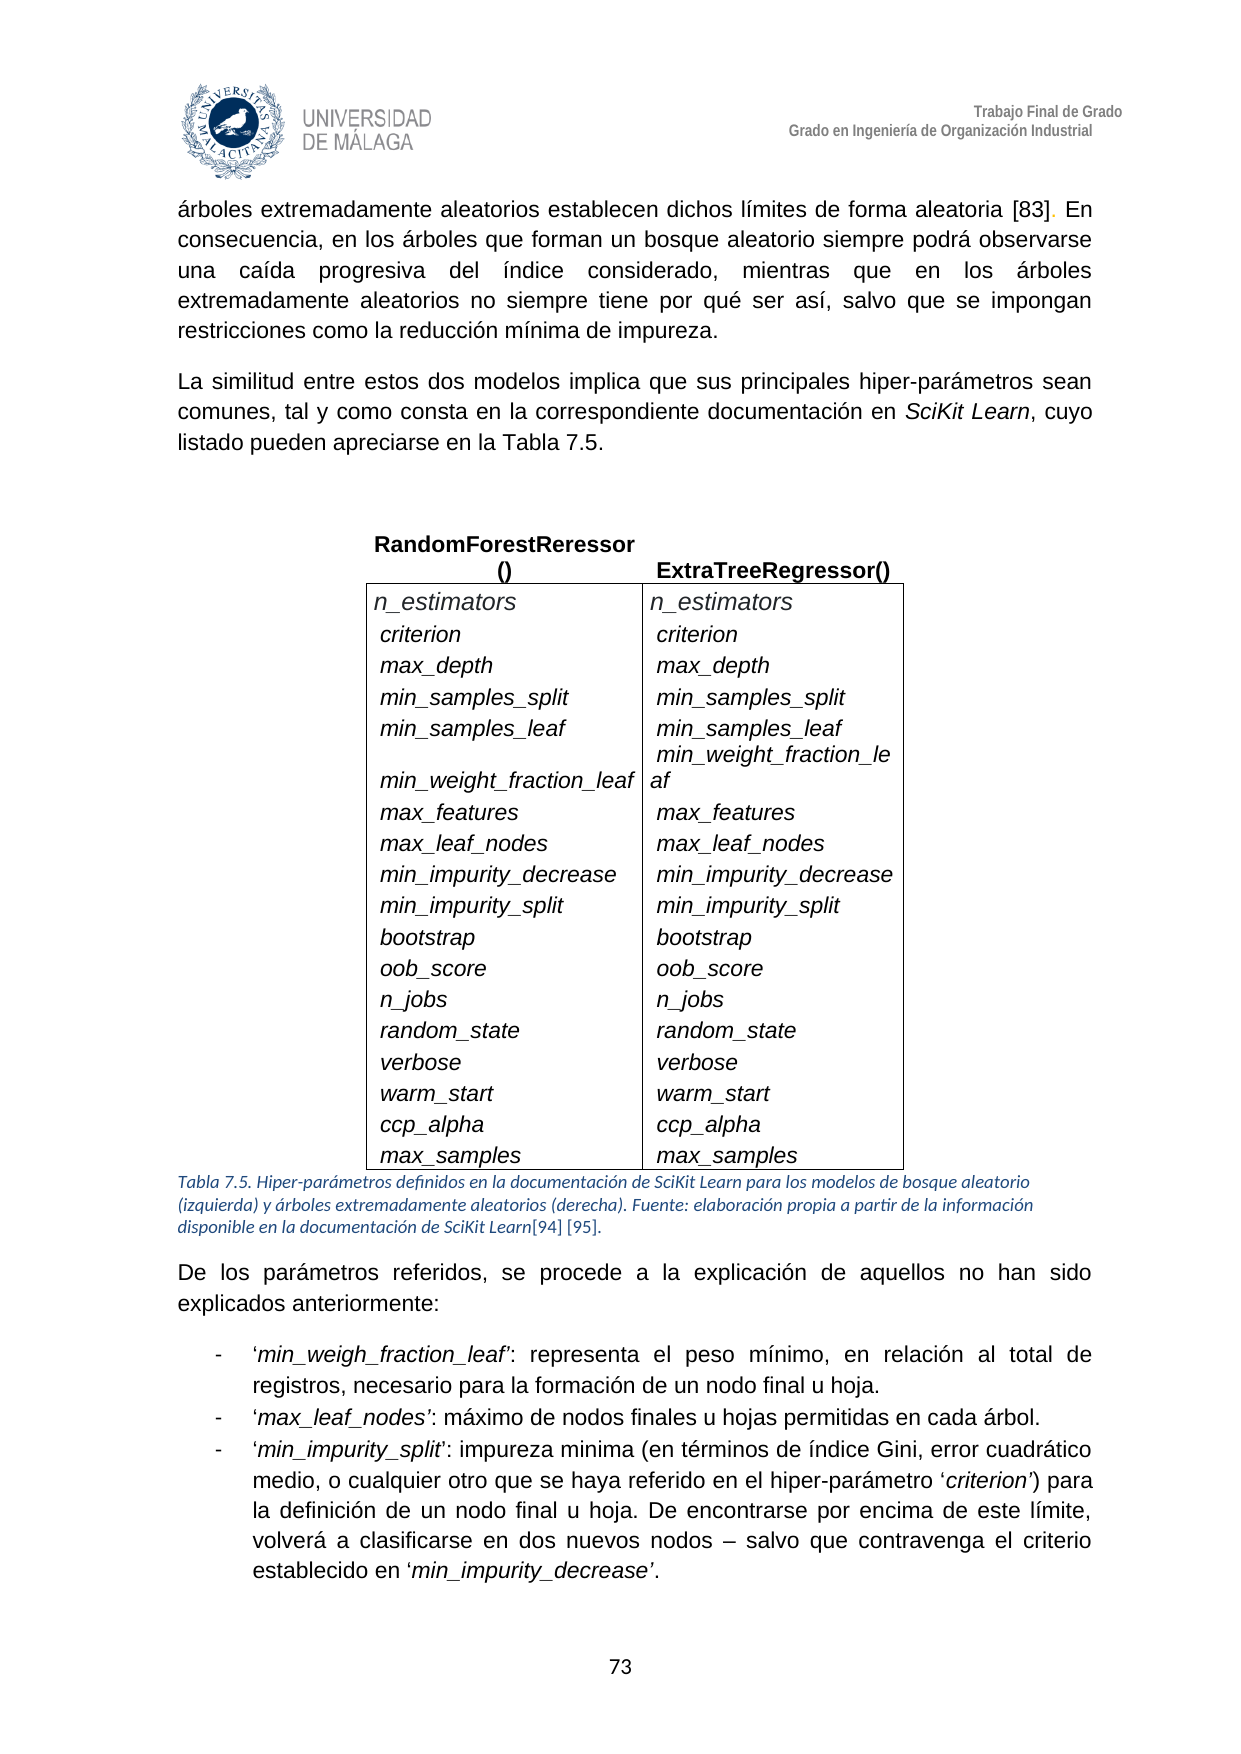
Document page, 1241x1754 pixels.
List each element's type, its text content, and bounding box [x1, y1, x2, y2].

table_cell bootstrap [367, 919, 642, 950]
table_cell max_leaf_nodes [367, 825, 642, 856]
table_cell ccp_alpha [367, 1106, 642, 1137]
table_cell verbose [643, 1044, 903, 1075]
table_cell n_jobs [367, 981, 642, 1012]
table_cell random_state [367, 1013, 642, 1044]
table_cell max_depth [643, 647, 903, 678]
table_header ExtraTreeRegressor() [643, 531, 904, 583]
table_cell min_weight_fraction_leaf [367, 741, 642, 794]
table_cell n_jobs [643, 981, 903, 1012]
table_cell warm_start [643, 1075, 903, 1106]
table_cell warm_start [367, 1075, 642, 1106]
table_cell max_leaf_nodes [643, 825, 903, 856]
table_cell criterion [643, 616, 903, 647]
table_cell min_samples_leaf [643, 710, 903, 741]
list ‘min_impurity_split’: impureza minima (en términos de índice Gini, error cuadrático medio, o cualquier otro que se haya referido en el hiper-parámetro ‘criterion’) para la definición de un nodo final u hoja. De encontrarse por encima de este límite, volverá a clasificarse en dos nuevos nodos – salvo que contravenga el criterio establecido en ‘min_impurity_decrease’. [215, 1435, 1093, 1584]
table_cell n_estimators [367, 584, 642, 616]
table_cell n_estimators [643, 584, 903, 616]
list ‘max_leaf_nodes’: máximo de nodos finales u hojas permitidas en cada árbol. [215, 1403, 1093, 1431]
picture [176, 73, 444, 185]
table_cell oob_score [643, 950, 903, 981]
table_cell max_depth [367, 647, 642, 678]
table_cell oob_score [367, 950, 642, 981]
table_cell ccp_alpha [643, 1106, 903, 1137]
table_cell max_features [367, 794, 642, 825]
table_cell min_samples_split [643, 679, 903, 710]
table_cell max_samples [367, 1138, 642, 1169]
table_cell min_samples_split [367, 679, 642, 710]
table_cell max_features [643, 794, 903, 825]
table_cell random_state [643, 1013, 903, 1044]
table_cell max_samples [643, 1138, 903, 1169]
table_cell bootstrap [643, 919, 903, 950]
text De los parámetros referidos, se procede a la explicación de aquellos no han sido explicados anteriormente: [177, 1259, 1093, 1316]
table_cell min_impurity_split [367, 888, 642, 919]
table_cell verbose [367, 1044, 642, 1075]
table_cell min_impurity_decrease [367, 856, 642, 887]
table_cell min_weight_fraction_leaf [643, 741, 903, 794]
table_cell min_impurity_split [643, 888, 903, 919]
table_header RandomForestReressor() [366, 531, 643, 583]
table_cell min_samples_leaf [367, 710, 642, 741]
list ‘min_weigh_fraction_leaf’: representa el peso mínimo, en relación al total de registros, necesario para la formación de un nodo final u hoja. [215, 1341, 1093, 1399]
table_cell criterion [367, 616, 642, 647]
table_cell min_impurity_decrease [643, 856, 903, 887]
